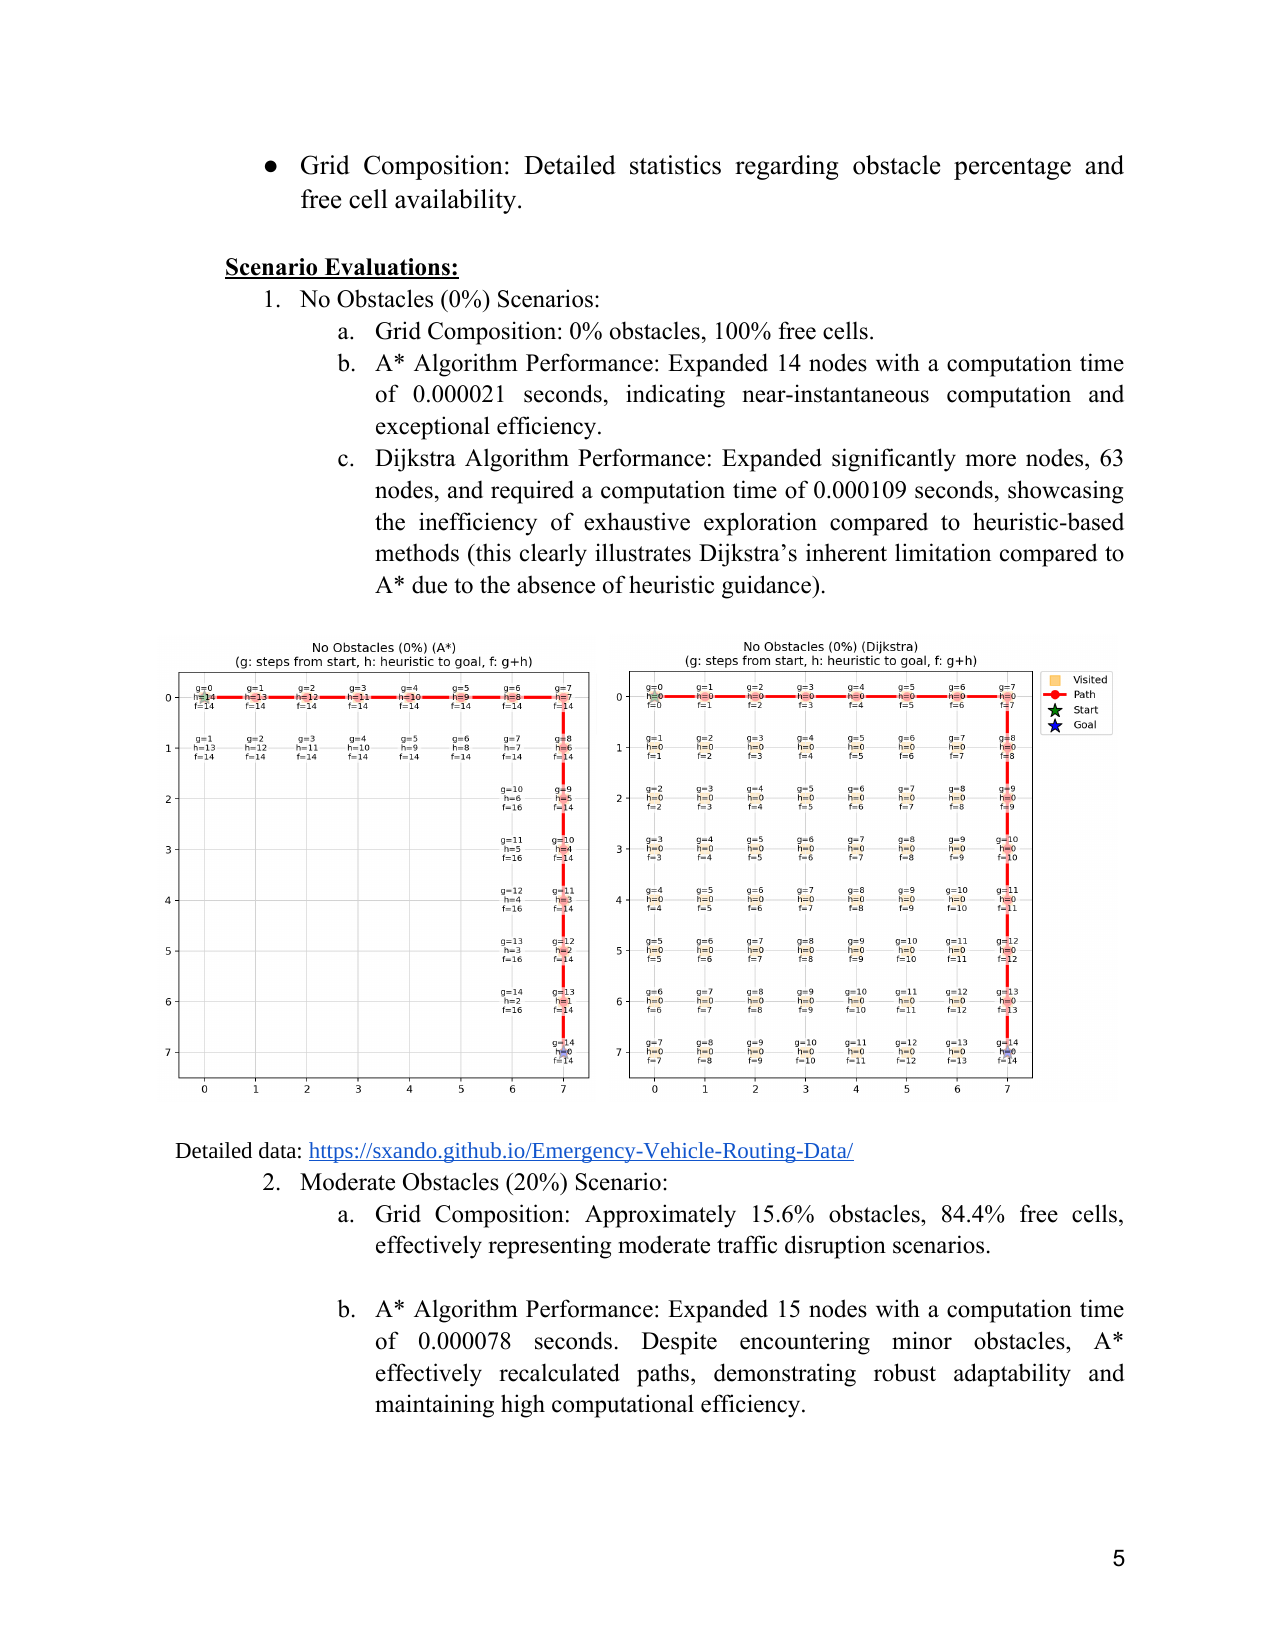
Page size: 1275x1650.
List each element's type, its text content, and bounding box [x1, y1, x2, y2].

list No Obstacles (0%) Scenarios: [262, 285, 1125, 313]
text Detailed data: https://sxando.github.io/Emergency-Vehicle-Routing-Data/ [150, 1137, 1125, 1164]
picture [157, 635, 597, 1102]
list Grid Composition: 0% obstacles, 100% free cells. [337, 317, 1125, 345]
list Grid Composition: Approximately 15.6% obstacles, 84.4% free cells, effectively representing moderate traffic disruption scenarios. [337, 1200, 1125, 1259]
list A* Algorithm Performance: Expanded 15 nodes with a computation time of 0.000078 seconds. Despite encountering minor obstacles, A* effectively recalculated paths, demonstrating robust adaptability and maintaining high computational efficiency. [337, 1295, 1125, 1418]
list Moderate Obstacles (20%) Scenario: [262, 1168, 1125, 1196]
text Scenario Evaluations: [150, 253, 1125, 281]
list Dijkstra Algorithm Performance: Expanded significantly more nodes, 63 nodes, and required a computation time of 0.000109 seconds, showcasing the inefficiency of exhaustive exploration compared to heuristic-based methods (this clearly illustrates Dijkstra’s inherent limitation compared to A* due to the absence of heuristic guidance). [337, 444, 1125, 599]
picture [608, 634, 1118, 1102]
list Grid Composition: Detailed statistics regarding obstacle percentage and free cell availability. [262, 150, 1125, 214]
list A* Algorithm Performance: Expanded 14 nodes with a computation time of 0.000021 seconds, indicating near-instantaneous computation and exceptional efficiency. [337, 349, 1125, 440]
